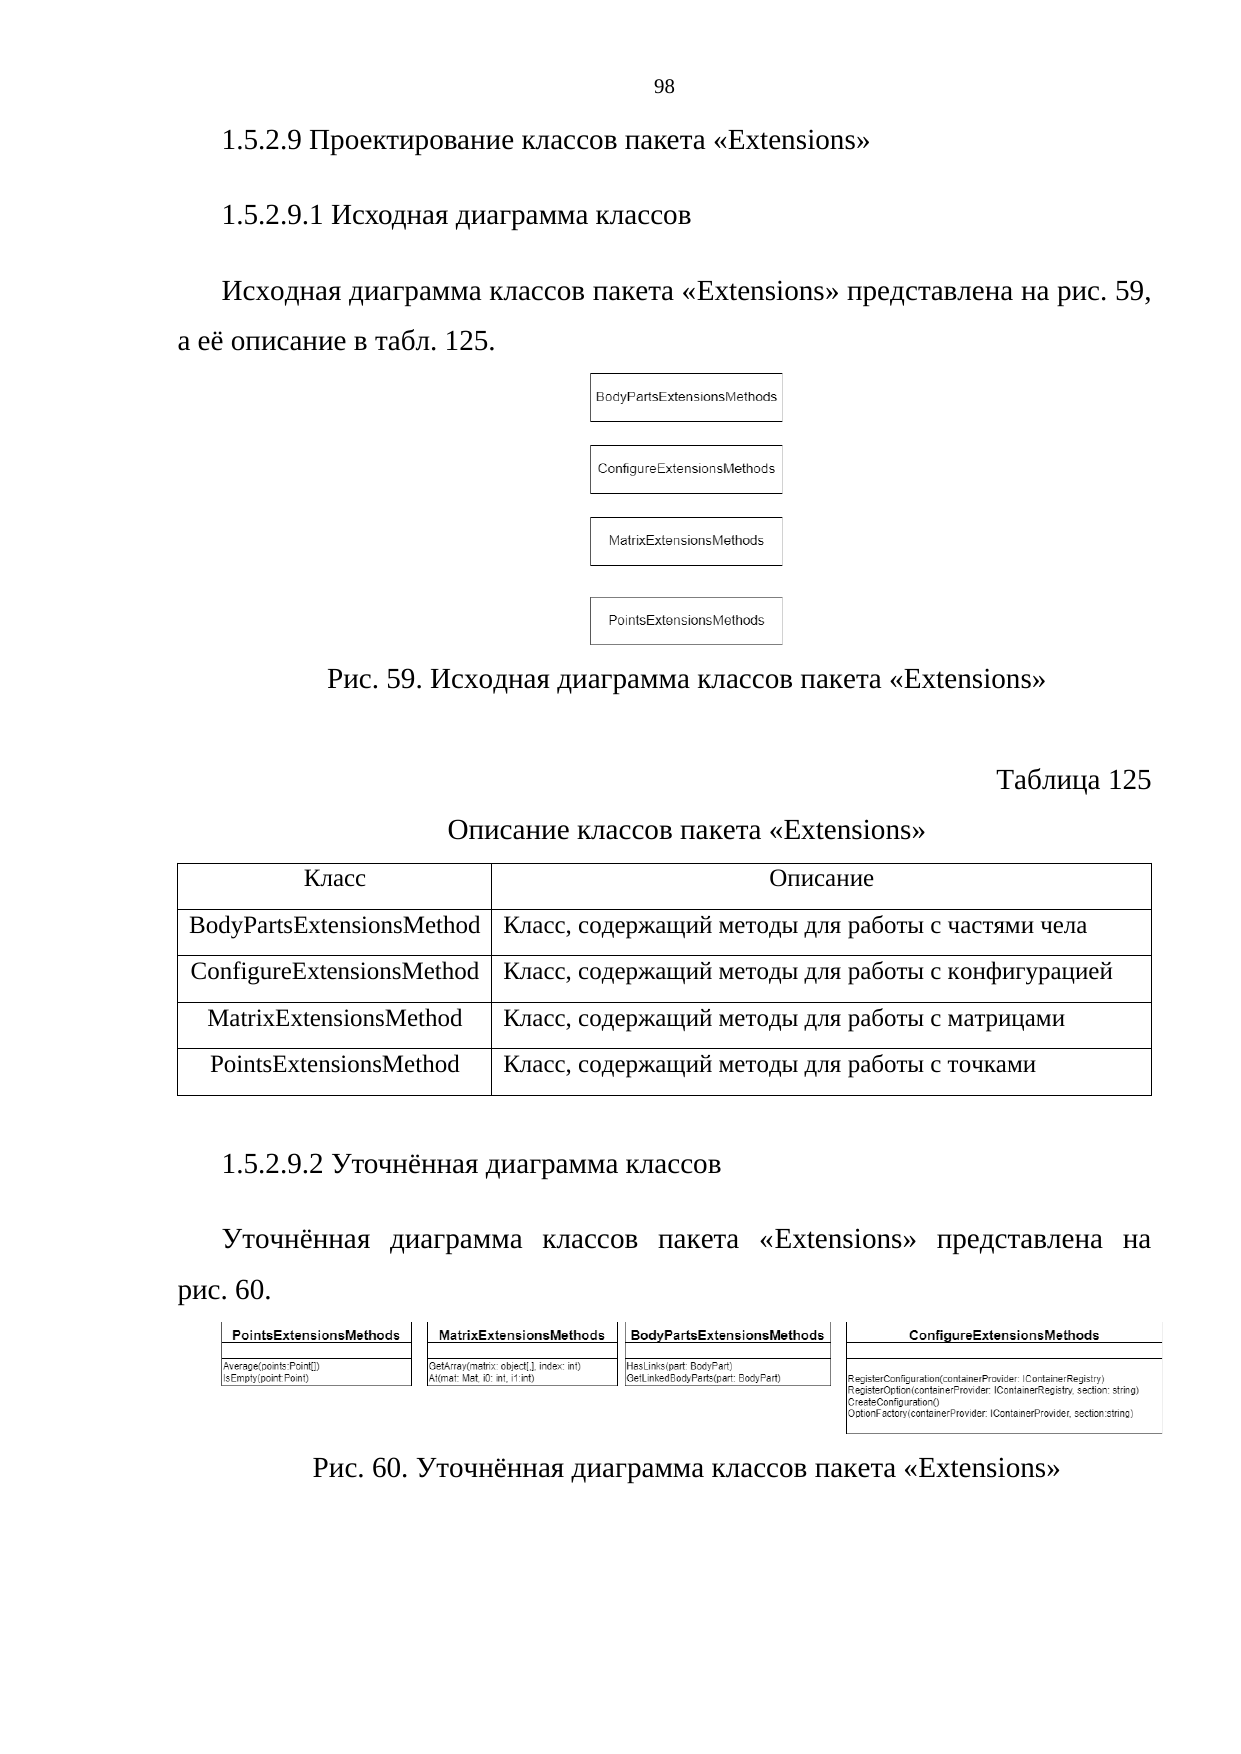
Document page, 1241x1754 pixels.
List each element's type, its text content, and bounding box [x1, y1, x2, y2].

picture [221, 1322, 1163, 1434]
text Исходная диаграмма классов пакета «Extensions» представлена на рис. 59, а её описание в табл. 125. [177, 273, 1152, 356]
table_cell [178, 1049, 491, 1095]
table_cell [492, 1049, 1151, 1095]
text 1.5.2.9 Проектирование классов пакета «Extensions» [177, 122, 1152, 156]
text Рис. 59. Исходная диаграмма классов пакета «Extensions» [177, 661, 1152, 695]
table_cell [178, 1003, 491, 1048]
text 1.5.2.9.2 Уточнённая диаграмма классов [177, 1146, 1152, 1180]
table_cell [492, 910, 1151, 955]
text Рис. 60. Уточнённая диаграмма классов пакета «Extensions» [177, 1450, 1152, 1484]
picture [590, 373, 783, 645]
text Уточнённая диаграмма классов пакета «Extensions» представлена на рис. 60. [177, 1221, 1152, 1305]
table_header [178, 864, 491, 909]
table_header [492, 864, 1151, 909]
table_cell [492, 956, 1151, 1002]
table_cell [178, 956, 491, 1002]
text Таблица 125 [177, 762, 1152, 795]
text 1.5.2.9.1 Исходная диаграмма классов [177, 197, 1152, 231]
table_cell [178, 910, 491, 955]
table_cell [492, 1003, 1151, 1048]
text Описание классов пакета «Extensions» [177, 812, 1152, 846]
